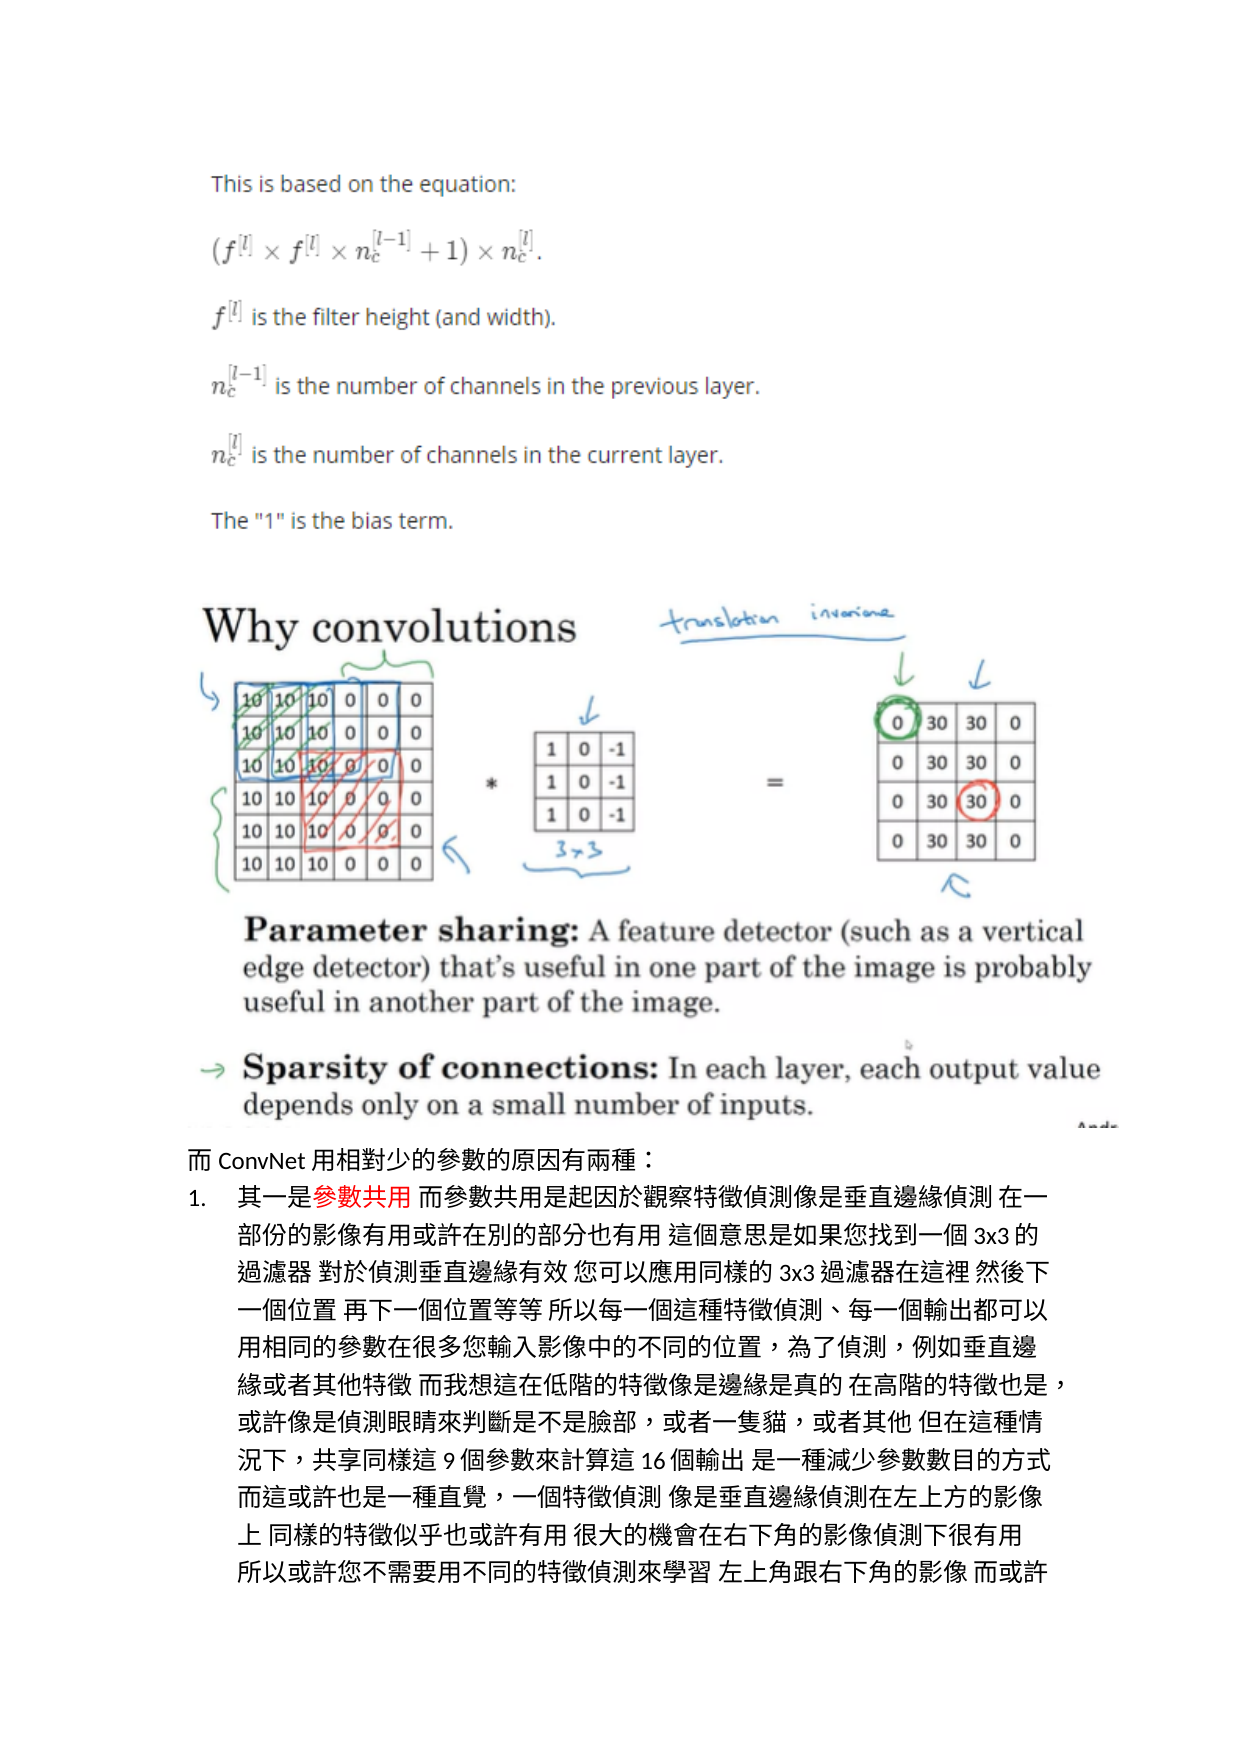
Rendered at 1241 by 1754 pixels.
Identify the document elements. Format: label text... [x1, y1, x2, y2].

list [187, 1177, 1053, 1589]
picture [187, 588, 1119, 1128]
text 而 ConvNet 用相對少的參數的原因有兩種： [187, 1139, 1053, 1177]
picture [187, 164, 780, 540]
